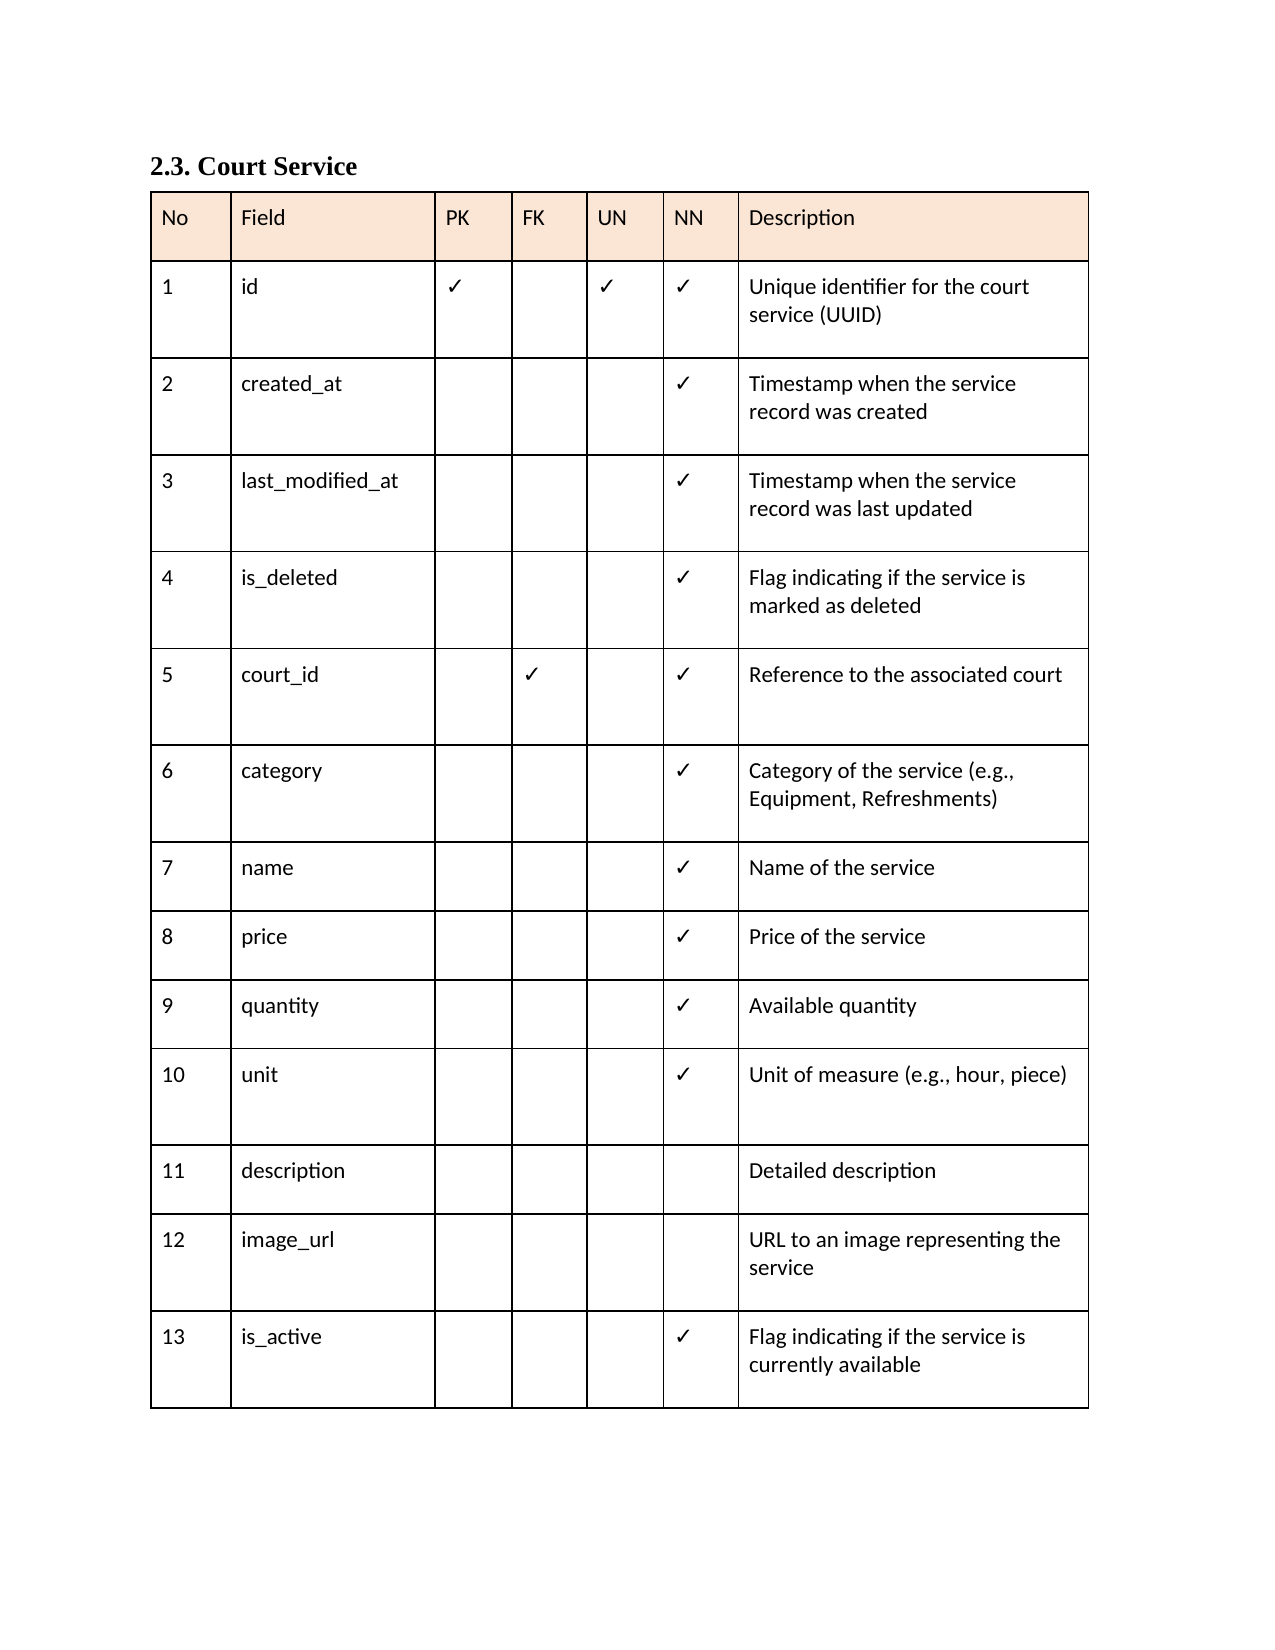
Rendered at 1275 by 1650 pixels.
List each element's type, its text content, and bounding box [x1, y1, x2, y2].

subtitle 2.3. Court Service [150, 150, 1125, 181]
